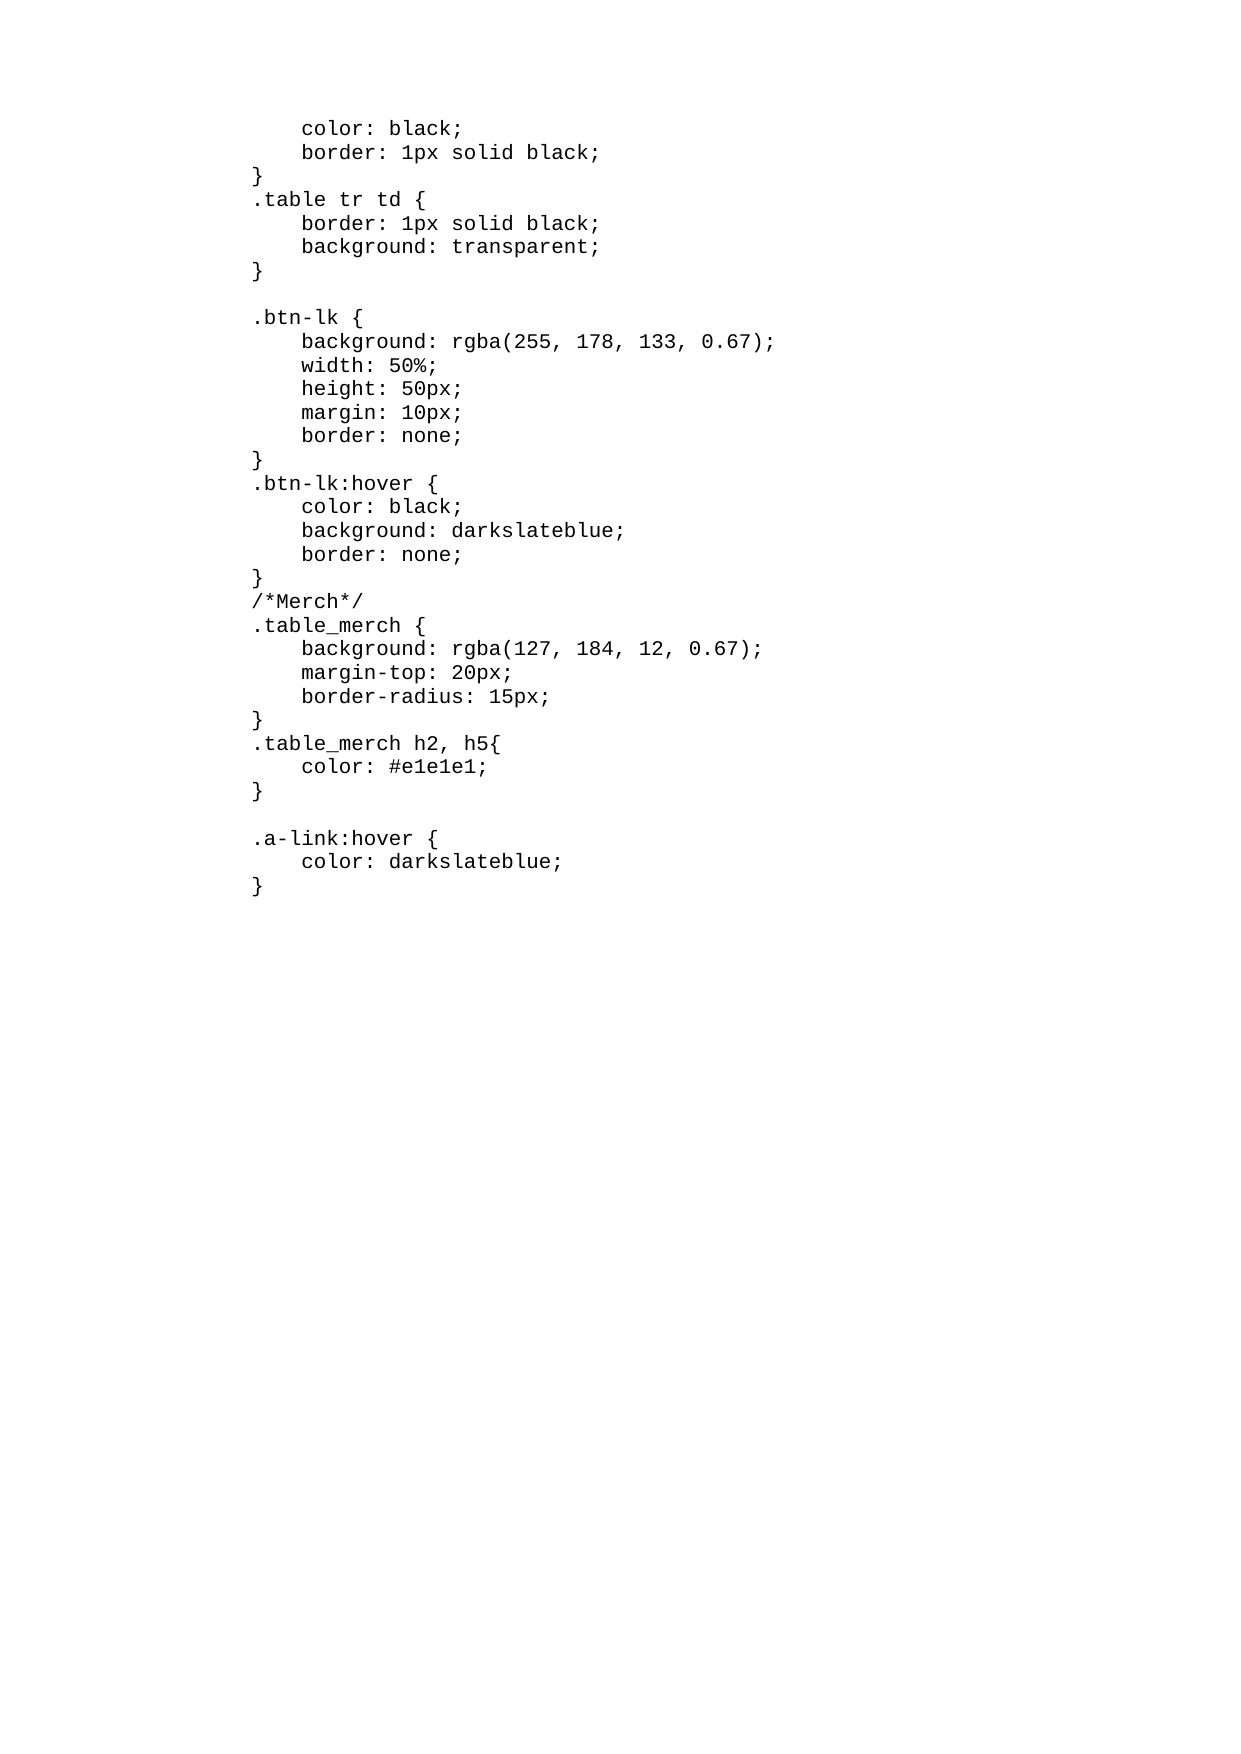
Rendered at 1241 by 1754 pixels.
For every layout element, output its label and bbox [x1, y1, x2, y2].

text [251, 118, 1152, 898]
